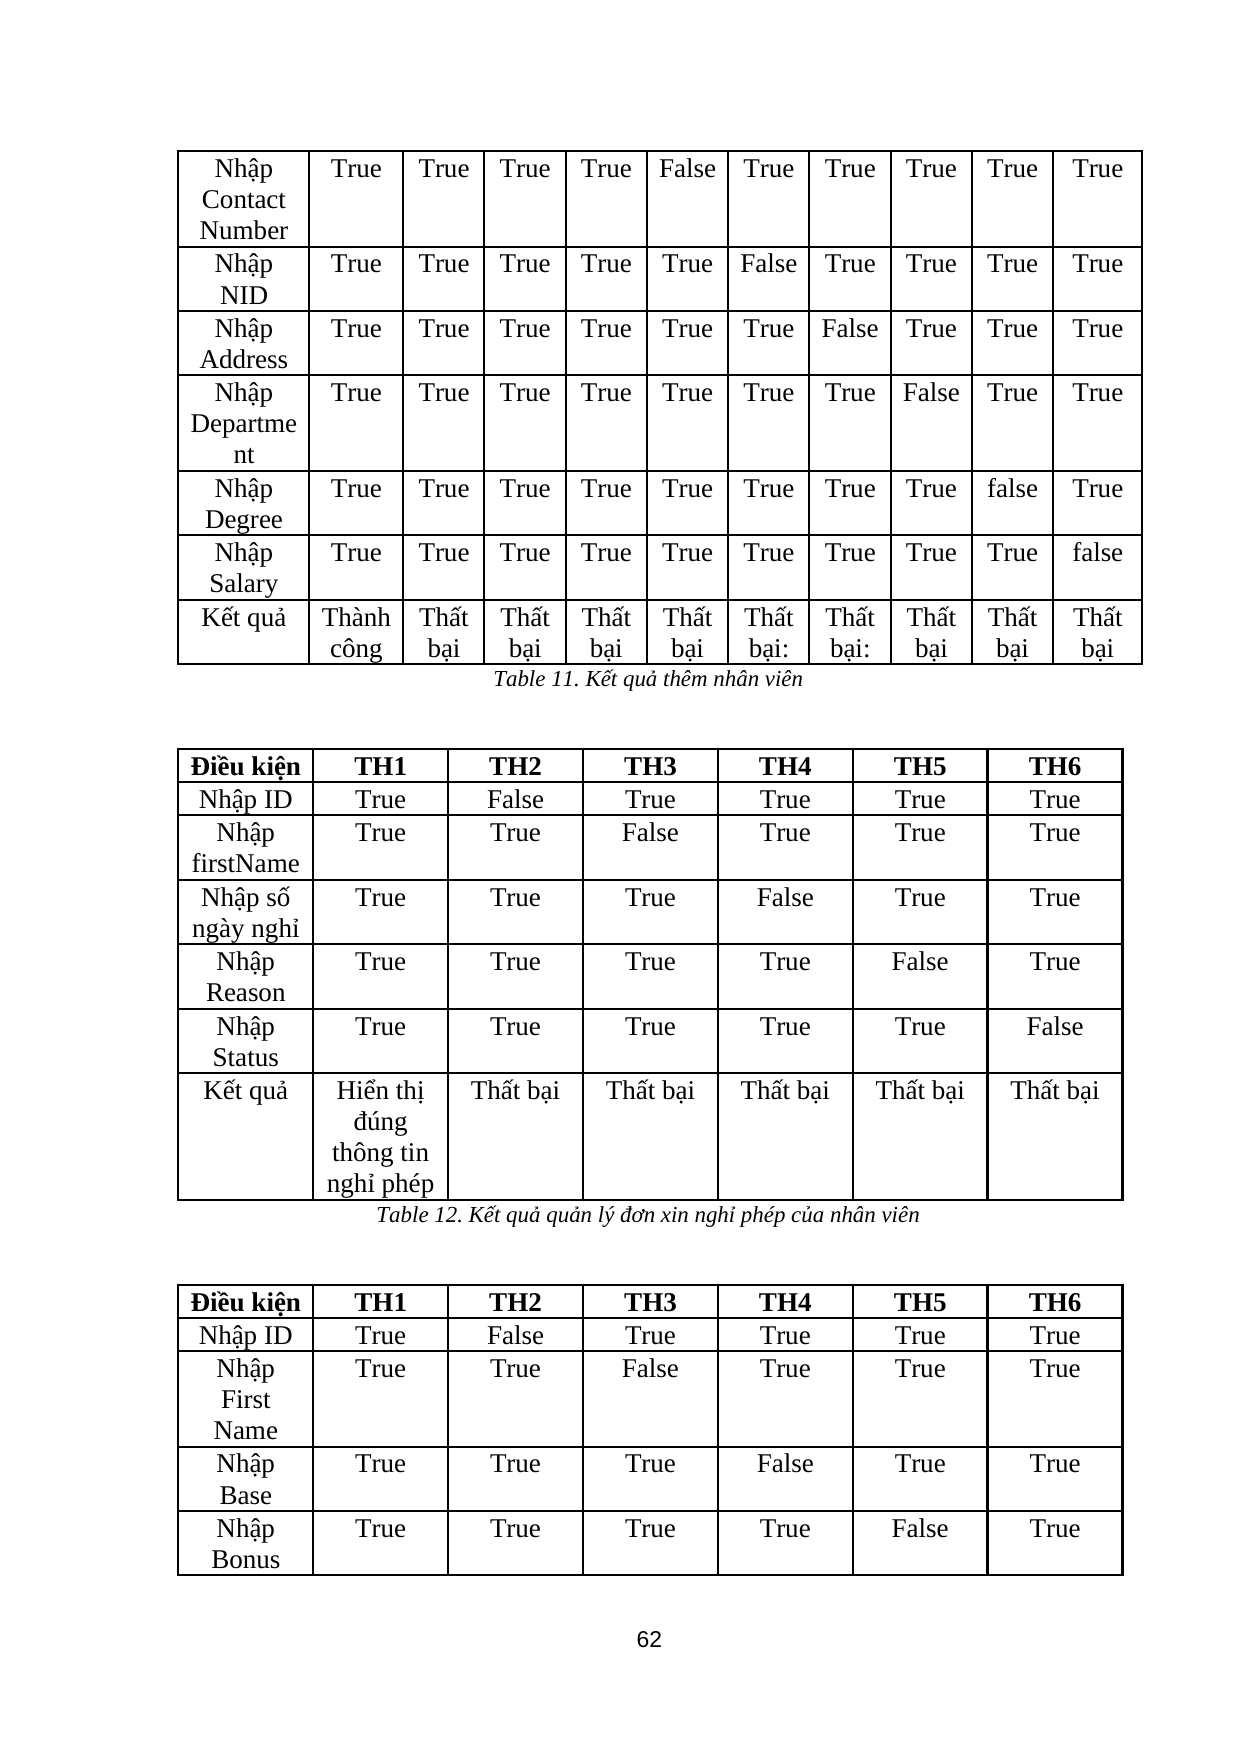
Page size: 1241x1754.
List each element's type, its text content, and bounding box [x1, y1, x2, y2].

table_cell Thất bại [1054, 601, 1141, 663]
table_cell True [810, 248, 890, 310]
table_cell True [449, 881, 582, 943]
table_cell True [989, 945, 1121, 1007]
table_cell Thất bại: [729, 601, 808, 663]
table_cell True [567, 472, 646, 534]
table_cell Thất bại [404, 601, 483, 663]
table_cell True [485, 312, 565, 374]
table_cell True [989, 816, 1121, 879]
table_cell True [989, 881, 1121, 943]
table_cell True [648, 472, 727, 534]
table_cell Thất bại [584, 1074, 717, 1198]
table_cell True [404, 376, 483, 470]
table_cell Nhập Base [179, 1448, 312, 1510]
table_cell Kết quả [179, 601, 308, 663]
table_cell Thành công [310, 601, 402, 663]
table_cell Thất bại [989, 1074, 1121, 1198]
table_cell True [810, 152, 890, 246]
table_cell True [485, 152, 565, 246]
table_cell False [719, 881, 852, 943]
table_cell Nhập NID [179, 248, 308, 310]
table_cell True [729, 152, 808, 246]
table_cell True [973, 312, 1052, 374]
table_cell Thất bại [719, 1074, 852, 1198]
table_cell Nhập số ngày nghỉ [179, 881, 312, 943]
table_cell True [1054, 248, 1141, 310]
table_cell True [567, 376, 646, 470]
table_cell True [648, 536, 727, 598]
table_cell True [854, 816, 986, 879]
table_cell False [729, 248, 808, 310]
table_cell True [892, 536, 971, 598]
table_cell false [973, 472, 1052, 534]
table_cell True [810, 376, 890, 470]
table_cell True [314, 783, 447, 814]
table_cell True [1054, 312, 1141, 374]
table_header Điều kiện [179, 1286, 312, 1317]
table_cell False [584, 1352, 717, 1446]
table_cell True [485, 536, 565, 598]
table_cell True [854, 1319, 986, 1350]
table_cell True [485, 376, 565, 470]
table_cell True [1054, 472, 1141, 534]
table_cell True [567, 312, 646, 374]
table_cell False [810, 312, 890, 374]
table_header TH3 [584, 1286, 717, 1317]
table_cell Thất bại [892, 601, 971, 663]
table_cell True [729, 376, 808, 470]
table_cell True [567, 248, 646, 310]
table_cell True [584, 783, 717, 814]
table_cell True [989, 1352, 1121, 1446]
table_cell Thất bại [485, 601, 565, 663]
table_cell Nhập First Name [179, 1352, 312, 1446]
table_cell True [584, 1448, 717, 1510]
table_header TH3 [584, 750, 717, 781]
table_cell True [973, 376, 1052, 470]
table_header TH4 [719, 750, 852, 781]
table_cell True [310, 472, 402, 534]
table_cell True [449, 1010, 582, 1072]
table_cell True [854, 1010, 986, 1072]
table_cell True [989, 783, 1121, 814]
table_cell True [719, 1010, 852, 1072]
table_cell True [648, 248, 727, 310]
table_cell True [310, 376, 402, 470]
table_cell Nhập Bonus [179, 1512, 312, 1574]
table_cell False [989, 1010, 1121, 1072]
table_cell True [989, 1319, 1121, 1350]
table_cell Hiển thị đúng thông tin nghỉ phép [314, 1074, 447, 1198]
table_cell Nhập Address [179, 312, 308, 374]
table_cell True [892, 312, 971, 374]
table_cell True [1054, 376, 1141, 470]
table_cell False [449, 783, 582, 814]
table_cell Nhập Contact Number [179, 152, 308, 246]
table_cell Thất bại [854, 1074, 986, 1198]
table_cell Nhập Reason [179, 945, 312, 1007]
table_cell True [310, 152, 402, 246]
table_cell True [314, 1010, 447, 1072]
table_cell True [449, 1512, 582, 1574]
table_cell True [404, 248, 483, 310]
table_header TH4 [719, 1286, 852, 1317]
table_cell Kết quả [179, 1074, 312, 1198]
table_cell True [485, 248, 565, 310]
table_cell True [449, 1352, 582, 1446]
table_cell True [648, 376, 727, 470]
table_cell Nhập Salary [179, 536, 308, 598]
table_cell True [314, 1512, 447, 1574]
table_cell Thất bại [567, 601, 646, 663]
table_cell False [854, 1512, 986, 1574]
table_cell True [404, 536, 483, 598]
table_cell True [719, 816, 852, 879]
table_cell True [404, 152, 483, 246]
table_cell False [584, 816, 717, 879]
text Table 11. Kết quả thêm nhân viên [177, 665, 1121, 691]
table_cell False [449, 1319, 582, 1350]
table_cell True [404, 312, 483, 374]
table_cell Nhập ID [179, 1319, 312, 1350]
table_cell True [892, 152, 971, 246]
table_cell True [854, 1448, 986, 1510]
table_cell True [314, 945, 447, 1007]
table_cell True [729, 312, 808, 374]
table_cell True [719, 1512, 852, 1574]
table_header Điều kiện [179, 750, 312, 781]
table_cell True [729, 536, 808, 598]
table_cell True [719, 1319, 852, 1350]
table_cell True [810, 472, 890, 534]
table_cell True [719, 1352, 852, 1446]
table_cell Thất bại [449, 1074, 582, 1198]
table_cell True [892, 248, 971, 310]
table_cell True [810, 536, 890, 598]
table_cell True [449, 1448, 582, 1510]
table_cell Thất bại: [810, 601, 890, 663]
table_cell Nhập ID [179, 783, 312, 814]
table_cell True [584, 945, 717, 1007]
table_cell True [584, 1010, 717, 1072]
table_cell True [989, 1512, 1121, 1574]
table_cell True [310, 536, 402, 598]
table_cell True [404, 472, 483, 534]
table_cell True [314, 881, 447, 943]
table_header TH1 [314, 750, 447, 781]
table_cell True [854, 783, 986, 814]
table_cell True [310, 248, 402, 310]
table_cell True [314, 1352, 447, 1446]
table_cell Nhập Department [179, 376, 308, 470]
table_cell True [584, 1512, 717, 1574]
table_cell True [314, 816, 447, 879]
table_cell False [854, 945, 986, 1007]
table_cell false [1054, 536, 1141, 598]
table_cell False [648, 152, 727, 246]
table_cell True [584, 1319, 717, 1350]
table_cell True [989, 1448, 1121, 1510]
table_cell True [1054, 152, 1141, 246]
table_header TH5 [854, 1286, 986, 1317]
table_header TH6 [989, 750, 1121, 781]
text Table 12. Kết quả quản lý đơn xin nghỉ phép của nhân viên [177, 1201, 1121, 1227]
table_cell True [314, 1448, 447, 1510]
table_cell True [314, 1319, 447, 1350]
table_cell Nhập firstName [179, 816, 312, 879]
table_cell True [719, 945, 852, 1007]
table_cell True [567, 536, 646, 598]
table_cell Thất bại [648, 601, 727, 663]
table_cell True [485, 472, 565, 534]
table_header TH2 [449, 1286, 582, 1317]
table_cell True [729, 472, 808, 534]
table_cell True [449, 816, 582, 879]
table_cell Thất bại [973, 601, 1052, 663]
table_header TH6 [989, 1286, 1121, 1317]
table_header TH5 [854, 750, 986, 781]
table_cell True [973, 152, 1052, 246]
table_cell True [310, 312, 402, 374]
table_cell True [973, 536, 1052, 598]
table_cell Nhập Status [179, 1010, 312, 1072]
table_cell True [567, 152, 646, 246]
table_cell True [584, 881, 717, 943]
table_cell True [892, 472, 971, 534]
table_cell True [973, 248, 1052, 310]
table_cell True [854, 1352, 986, 1446]
table_cell True [719, 783, 852, 814]
table_cell Nhập Degree [179, 472, 308, 534]
table_header TH1 [314, 1286, 447, 1317]
table_cell True [854, 881, 986, 943]
table_cell True [648, 312, 727, 374]
table_cell True [449, 945, 582, 1007]
table_cell False [892, 376, 971, 470]
table_header TH2 [449, 750, 582, 781]
table_cell False [719, 1448, 852, 1510]
